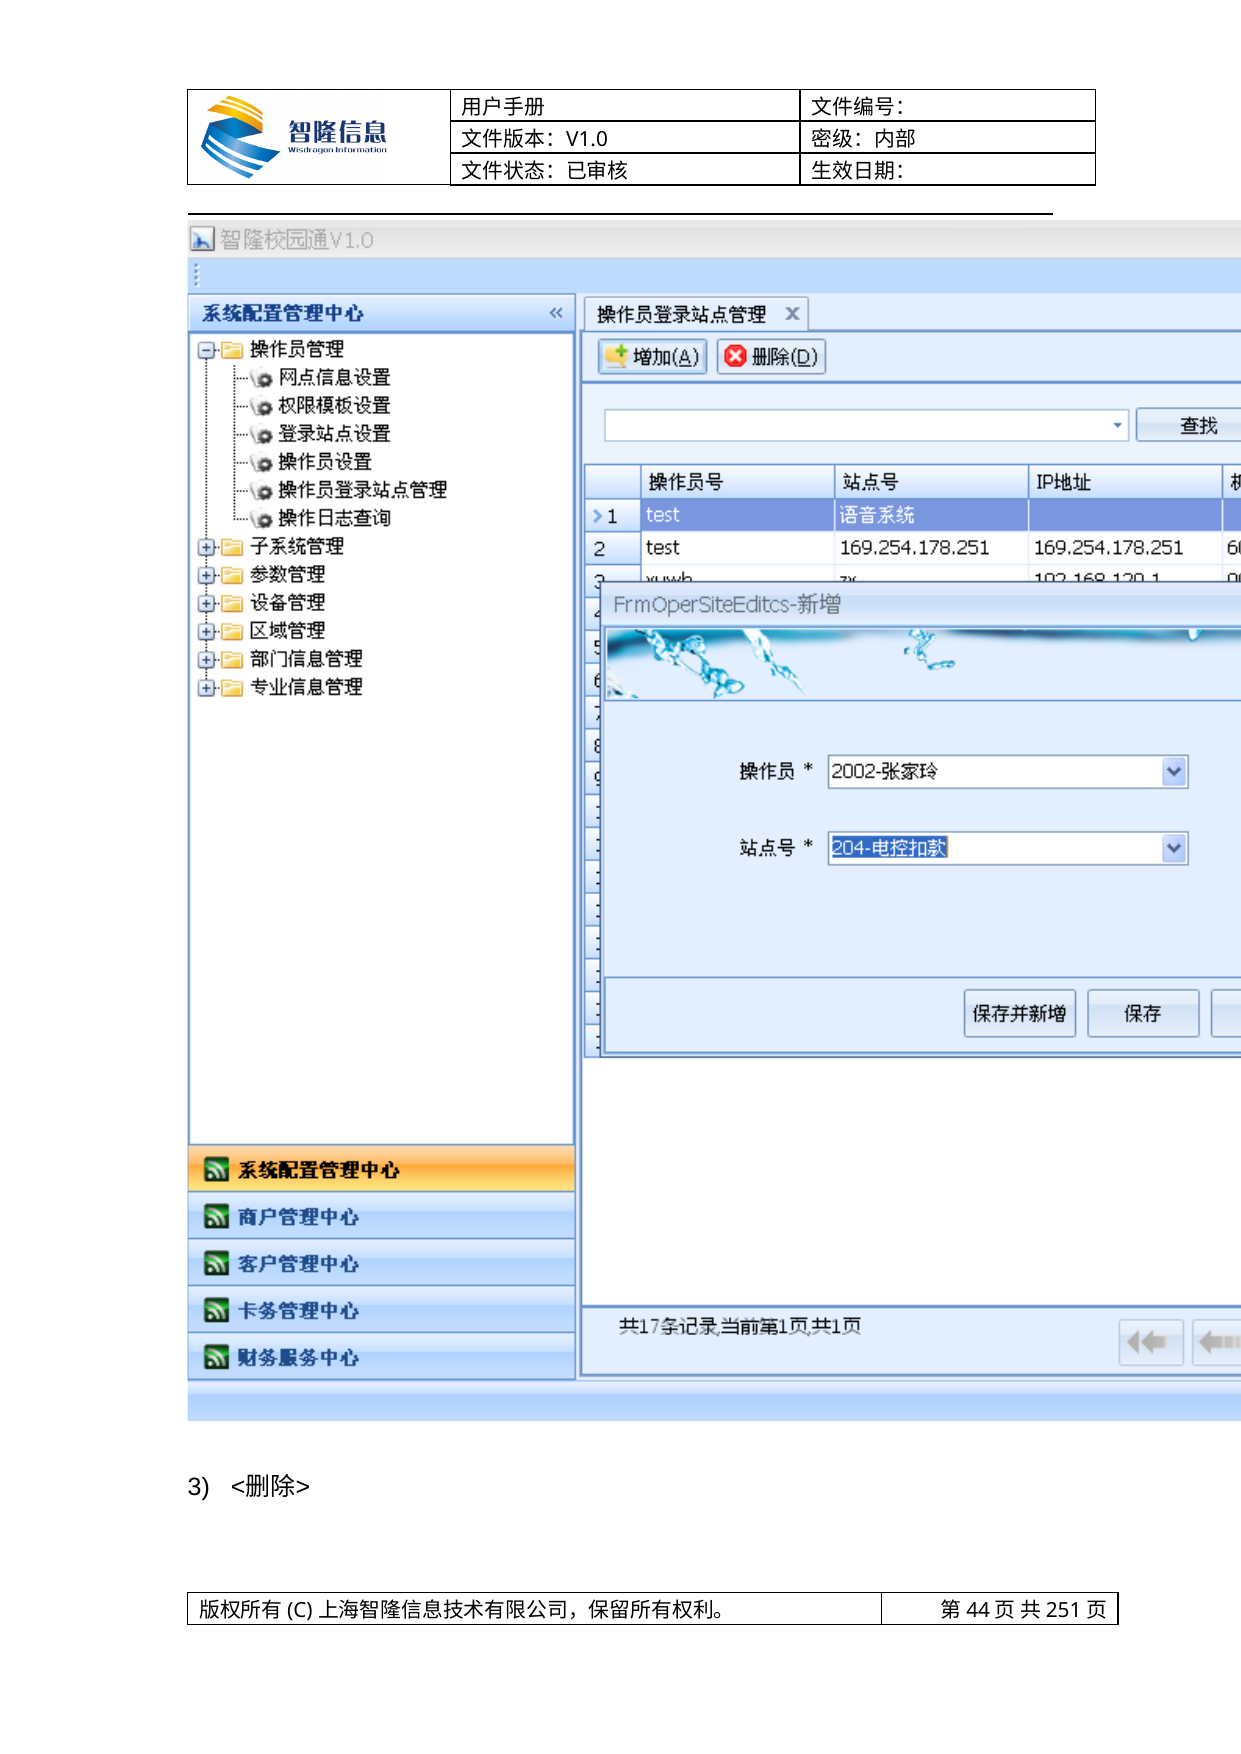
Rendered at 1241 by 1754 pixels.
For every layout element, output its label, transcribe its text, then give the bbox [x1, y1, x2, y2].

text 3) <删除> [187, 1452, 1053, 1517]
picture [198, 91, 388, 183]
